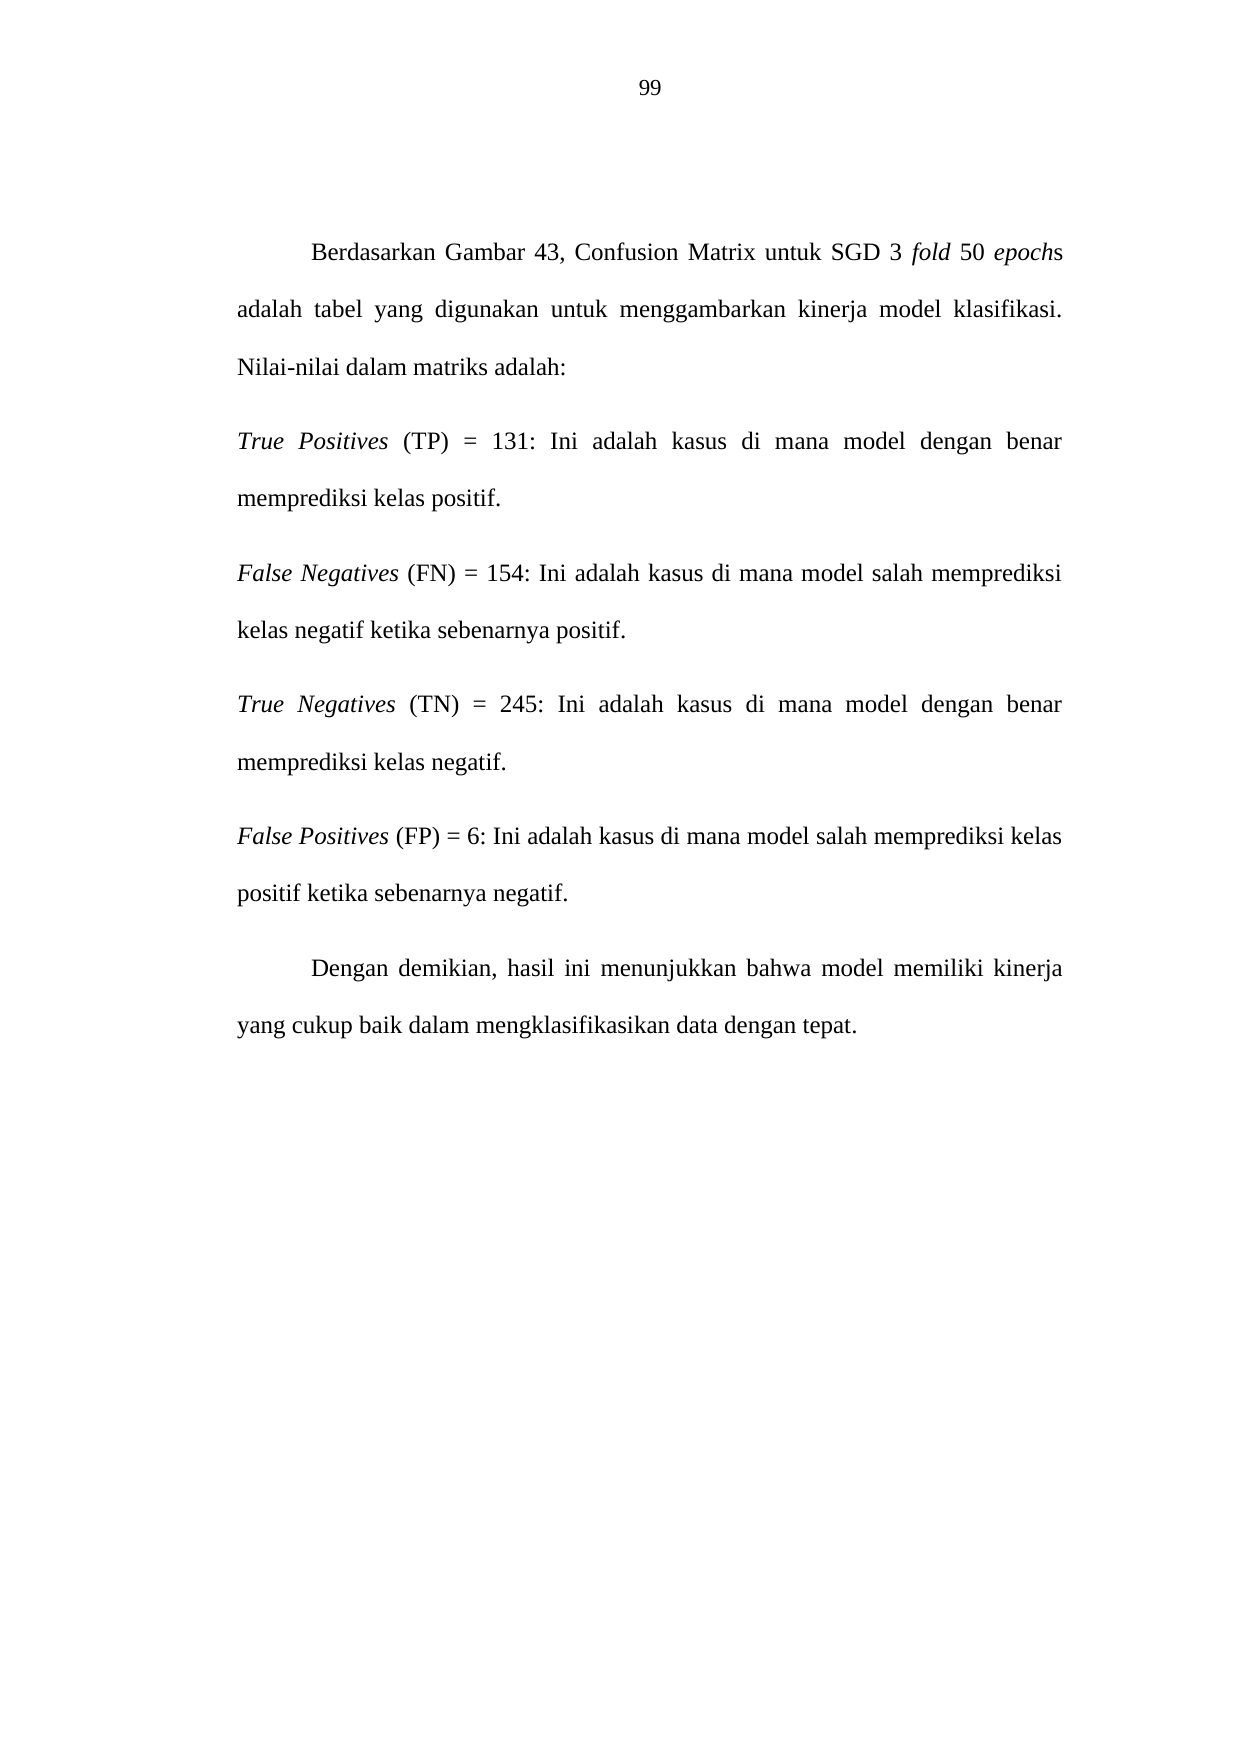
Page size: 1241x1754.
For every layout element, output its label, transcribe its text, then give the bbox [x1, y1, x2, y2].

text False Negatives (FN) = 154: Ini adalah kasus di mana model salah memprediksi kelas negatif ketika sebenarnya positif. [237, 558, 1063, 644]
text False Positives (FP) = 6: Ini adalah kasus di mana model salah memprediksi kelas positif ketika sebenarnya negatif. [237, 821, 1063, 907]
text True Positives (TP) = 131: Ini adalah kasus di mana model dengan benar memprediksi kelas positif. [237, 426, 1063, 512]
text Dengan demikian, hasil ini menunjukkan bahwa model memiliki kinerja yang cukup baik dalam mengklasifikasikan data dengan tepat. [237, 953, 1063, 1039]
text Berdasarkan Gambar 43, Confusion Matrix untuk SGD 3 fold 50 epochs adalah tabel yang digunakan untuk menggambarkan kinerja model klasifikasi. Nilai-nilai dalam matriks adalah: [237, 237, 1063, 381]
text True Negatives (TN) = 245: Ini adalah kasus di mana model dengan benar memprediksi kelas negatif. [237, 689, 1063, 776]
